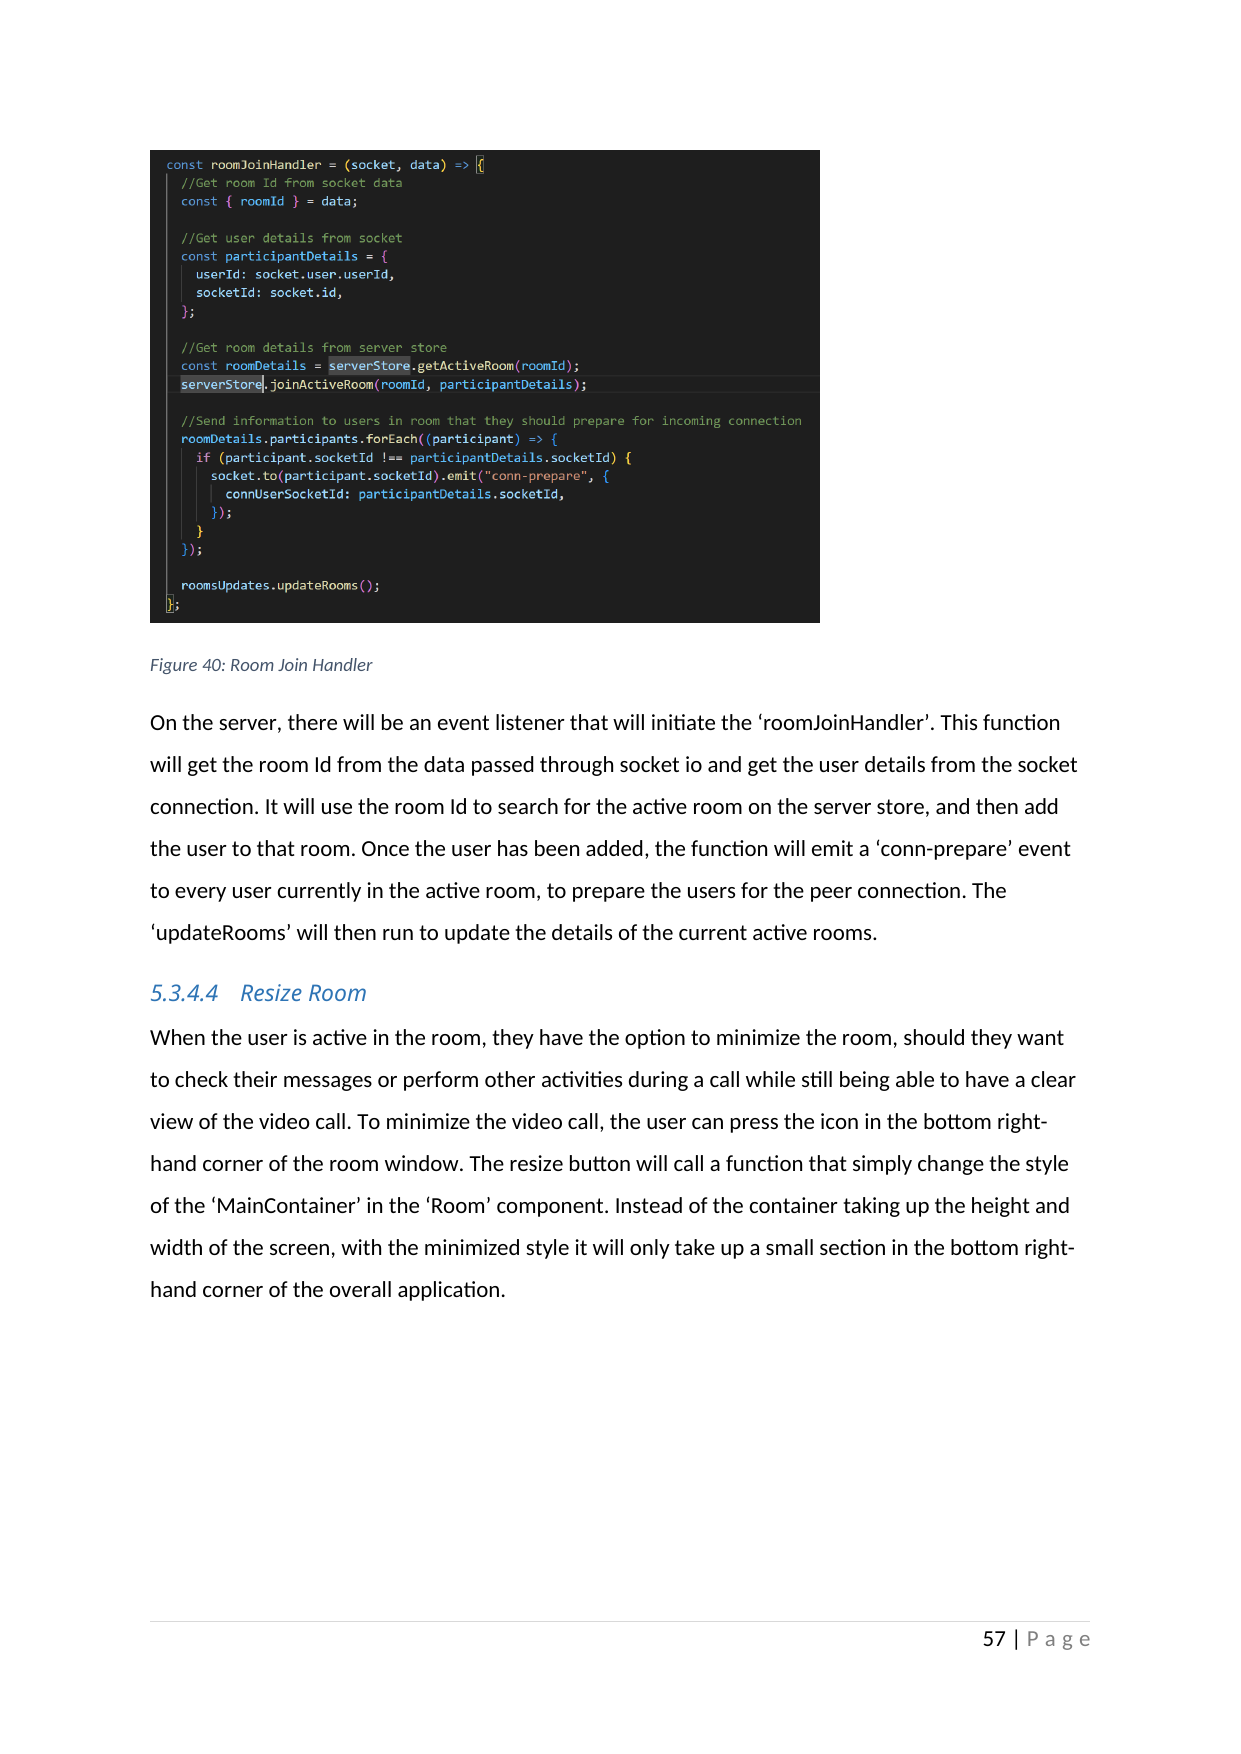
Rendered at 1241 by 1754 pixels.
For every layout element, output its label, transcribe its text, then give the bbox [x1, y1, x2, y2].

subtitle Resize Room [150, 977, 1090, 1008]
text Figure 40: Room Join Handler [150, 653, 1090, 676]
picture [150, 150, 820, 623]
text When the user is active in the room, they have the option to minimize the room, should they want to check their messages or perform other activities during a call while still being able to have a clear view of the video call. To minimize the video call, the user can press the icon in the bottom right-hand corner of the room window. The resize button will call a function that simply change the style of the ‘MainContainer’ in the ‘Room’ component. Instead of the container taking up the height and width of the screen, with the minimized style it will only take up a small section in the bottom right-hand corner of the overall application. [150, 1023, 1090, 1303]
text On the server, there will be an event listener that will initiate the ‘roomJoinHandler’. This function will get the room Id from the data passed through socket io and get the user details from the socket connection. It will use the room Id to search for the active room on the server store, and then add the user to that room. Once the user has been added, the function will emit a ‘conn-prepare’ event to every user currently in the active room, to prepare the users for the peer connection. The ‘updateRooms’ will then run to update the details of the current active rooms. [150, 708, 1090, 946]
